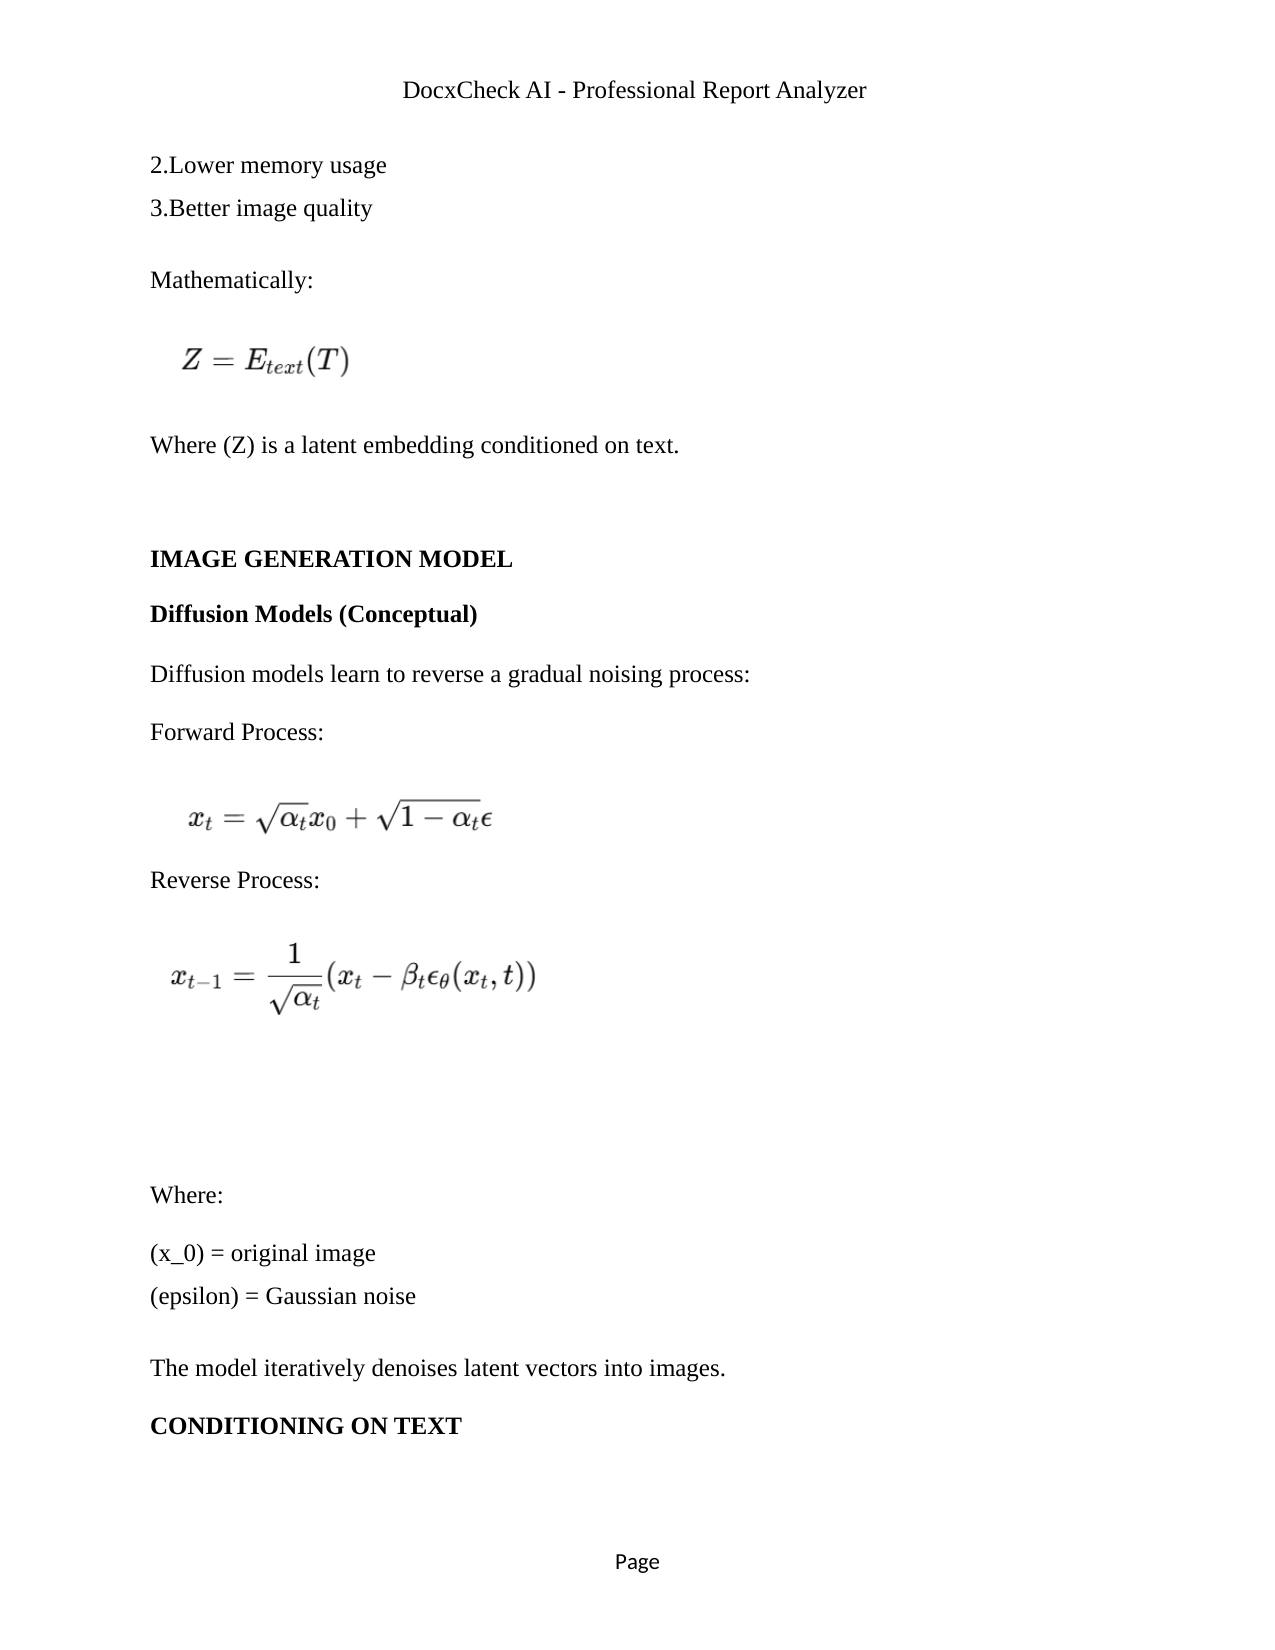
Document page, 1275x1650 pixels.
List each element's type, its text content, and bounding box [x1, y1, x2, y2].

text Reverse Process: [150, 865, 1119, 894]
text Diffusion models learn to reverse a gradual noising process: [150, 659, 1119, 688]
text Forward Process: [150, 717, 1119, 746]
picture [150, 772, 542, 863]
text (x_0) = original image [150, 1238, 1119, 1267]
text (epsilon) = Gaussian noise [150, 1281, 1119, 1310]
text 3.Better image quality [150, 193, 1119, 222]
text The model iteratively denoises latent vectors into images. [150, 1353, 1119, 1382]
text Mathematically: [150, 265, 1119, 294]
text Where (Z) is a latent embedding conditioned on text. [150, 431, 1119, 459]
text Diffusion Models (Conceptual) [150, 599, 1119, 628]
text Conditioning on Text [150, 1411, 1119, 1440]
picture [150, 323, 379, 402]
picture [150, 924, 563, 1036]
text 2.Lower memory usage [150, 150, 1119, 179]
text Where: [150, 1180, 1119, 1209]
text Image Generation Model [150, 544, 1119, 572]
